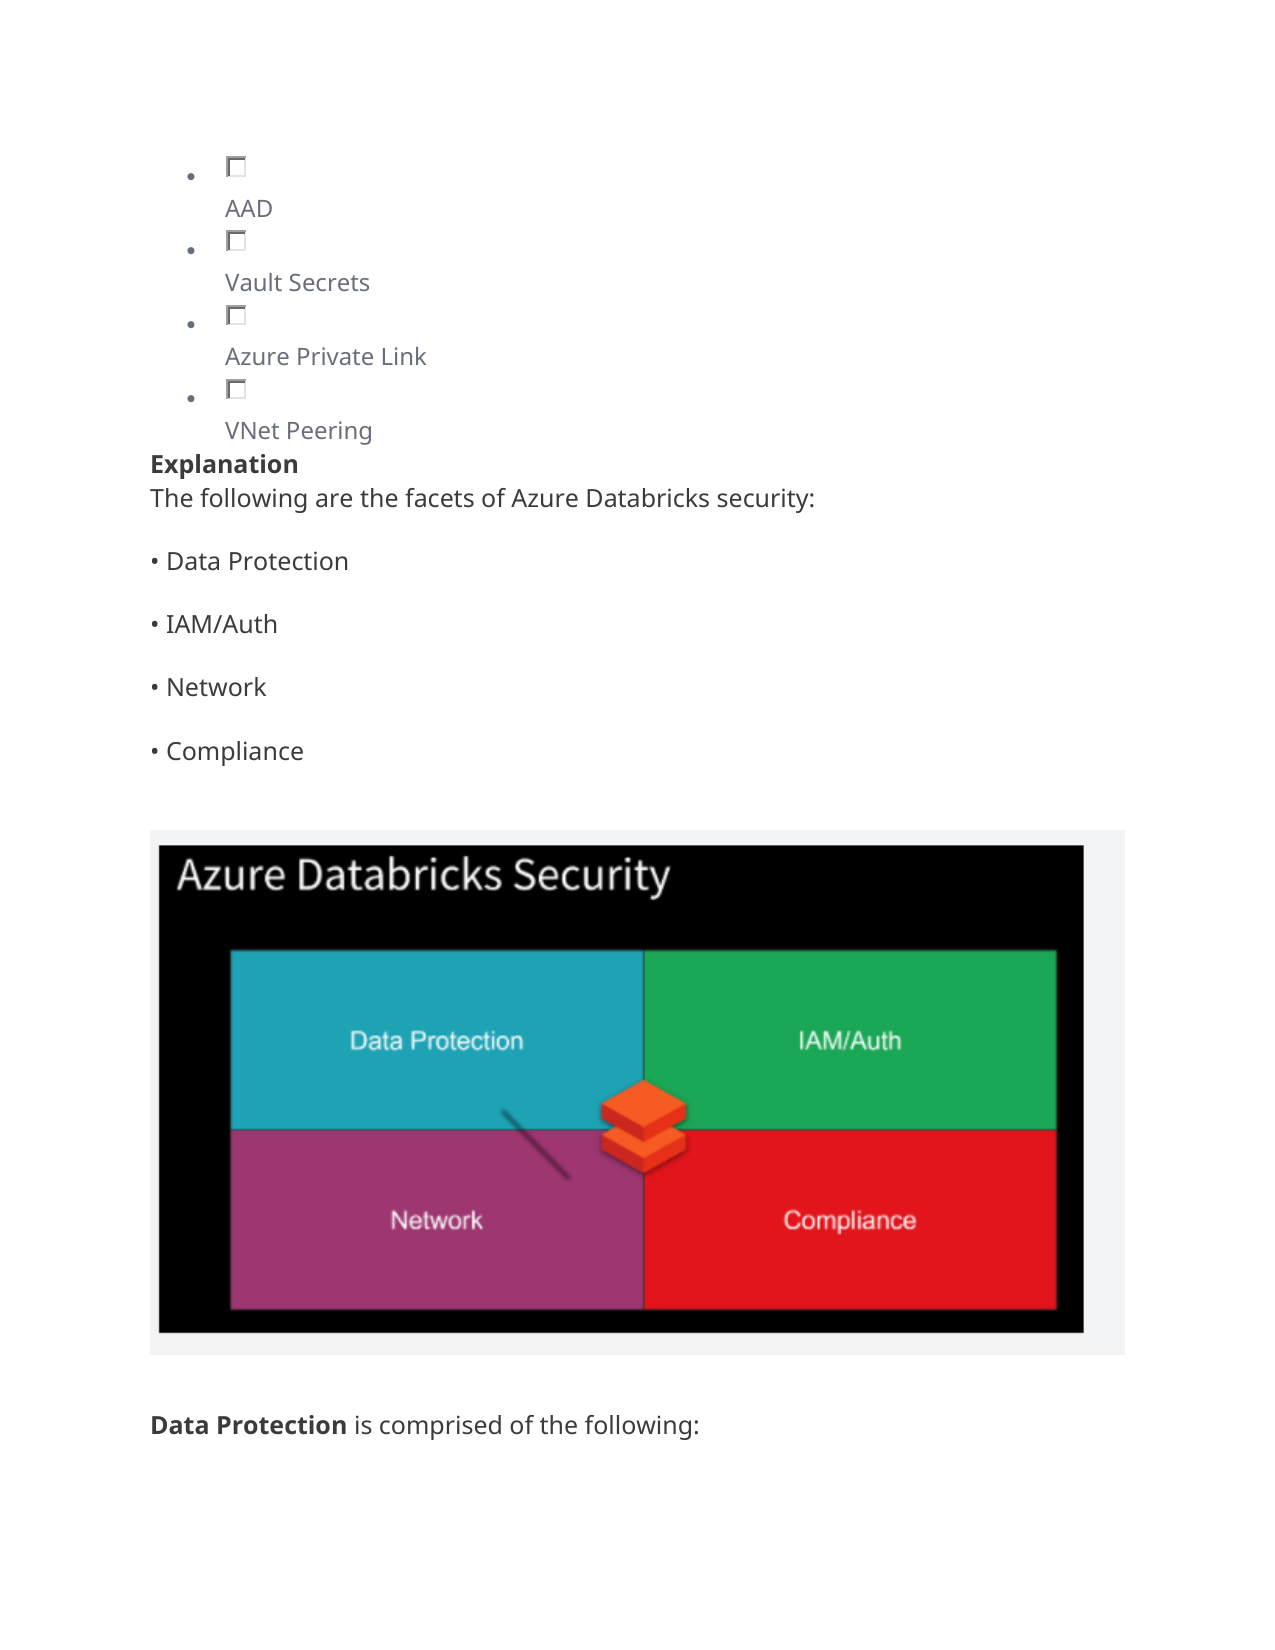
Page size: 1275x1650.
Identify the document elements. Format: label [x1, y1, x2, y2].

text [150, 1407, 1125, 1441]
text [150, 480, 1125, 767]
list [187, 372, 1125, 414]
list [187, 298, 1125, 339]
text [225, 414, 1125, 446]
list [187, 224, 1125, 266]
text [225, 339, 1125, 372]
picture [150, 830, 1125, 1355]
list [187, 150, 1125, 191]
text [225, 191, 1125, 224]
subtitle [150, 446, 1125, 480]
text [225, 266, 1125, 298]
